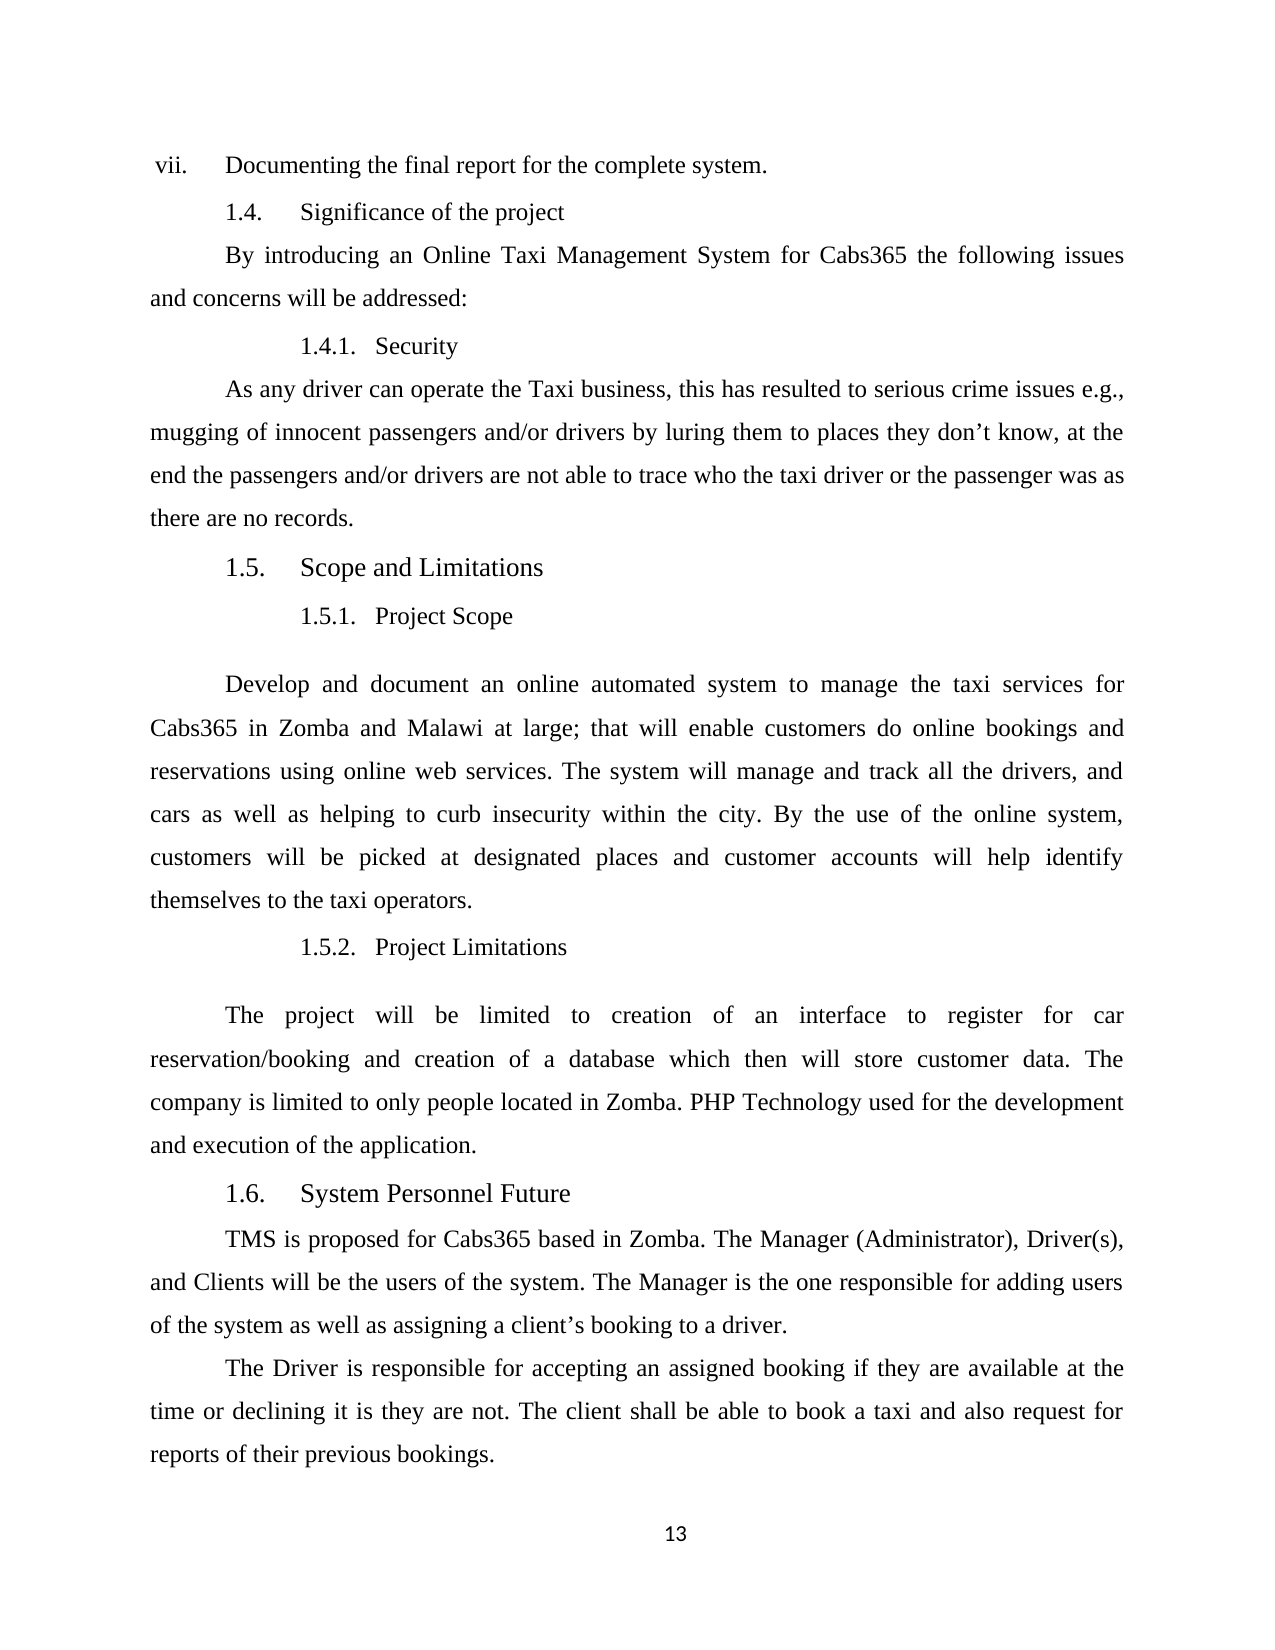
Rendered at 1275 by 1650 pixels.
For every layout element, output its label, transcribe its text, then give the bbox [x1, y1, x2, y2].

subtitle Project Scope [300, 601, 1125, 630]
subtitle Significance of the project [225, 197, 1125, 226]
subtitle Project Limitations [300, 932, 1125, 961]
text Develop and document an online automated system to manage the taxi services for Cabs365 in Zomba and Malawi at large; that will enable customers do online bookings and reservations using online web services. The system will manage and track all the drivers, and cars as well as helping to curb insecurity within the city. By the use of the online system, customers will be picked at designated places and customer accounts will help identify themselves to the taxi operators. [150, 669, 1125, 914]
text TMS is proposed for Cabs365 based in Zomba. The Manager (Administrator), Driver(s), and Clients will be the users of the system. The Manager is the one responsible for adding users of the system as well as assigning a client’s booking to a driver. [150, 1224, 1125, 1339]
list Documenting the final report for the complete system. [187, 150, 1125, 179]
subtitle Scope and Limitations [225, 551, 1125, 582]
text By introducing an Online Taxi Management System for Cabs365 the following issues and concerns will be addressed: [150, 240, 1125, 312]
text As any driver can operate the Taxi business, this has resulted to serious crime issues e.g., mugging of innocent passengers and/or drivers by luring them to places they don’t know, at the end the passengers and/or drivers are not able to trace who the taxi driver or the passenger was as there are no records. [150, 374, 1125, 532]
subtitle System Personnel Future [225, 1177, 1125, 1208]
text The project will be limited to creation of an interface to register for car reservation/booking and creation of a database which then will store customer data. The company is limited to only people located in Zomba. PHP Technology used for the development and execution of the application. [150, 1001, 1125, 1159]
subtitle Security [300, 331, 1125, 359]
text The Driver is responsible for accepting an assigned booking if they are available at the time or declining it is they are not. The client shall be able to book a taxi and also request for reports of their previous bookings. [150, 1353, 1125, 1468]
